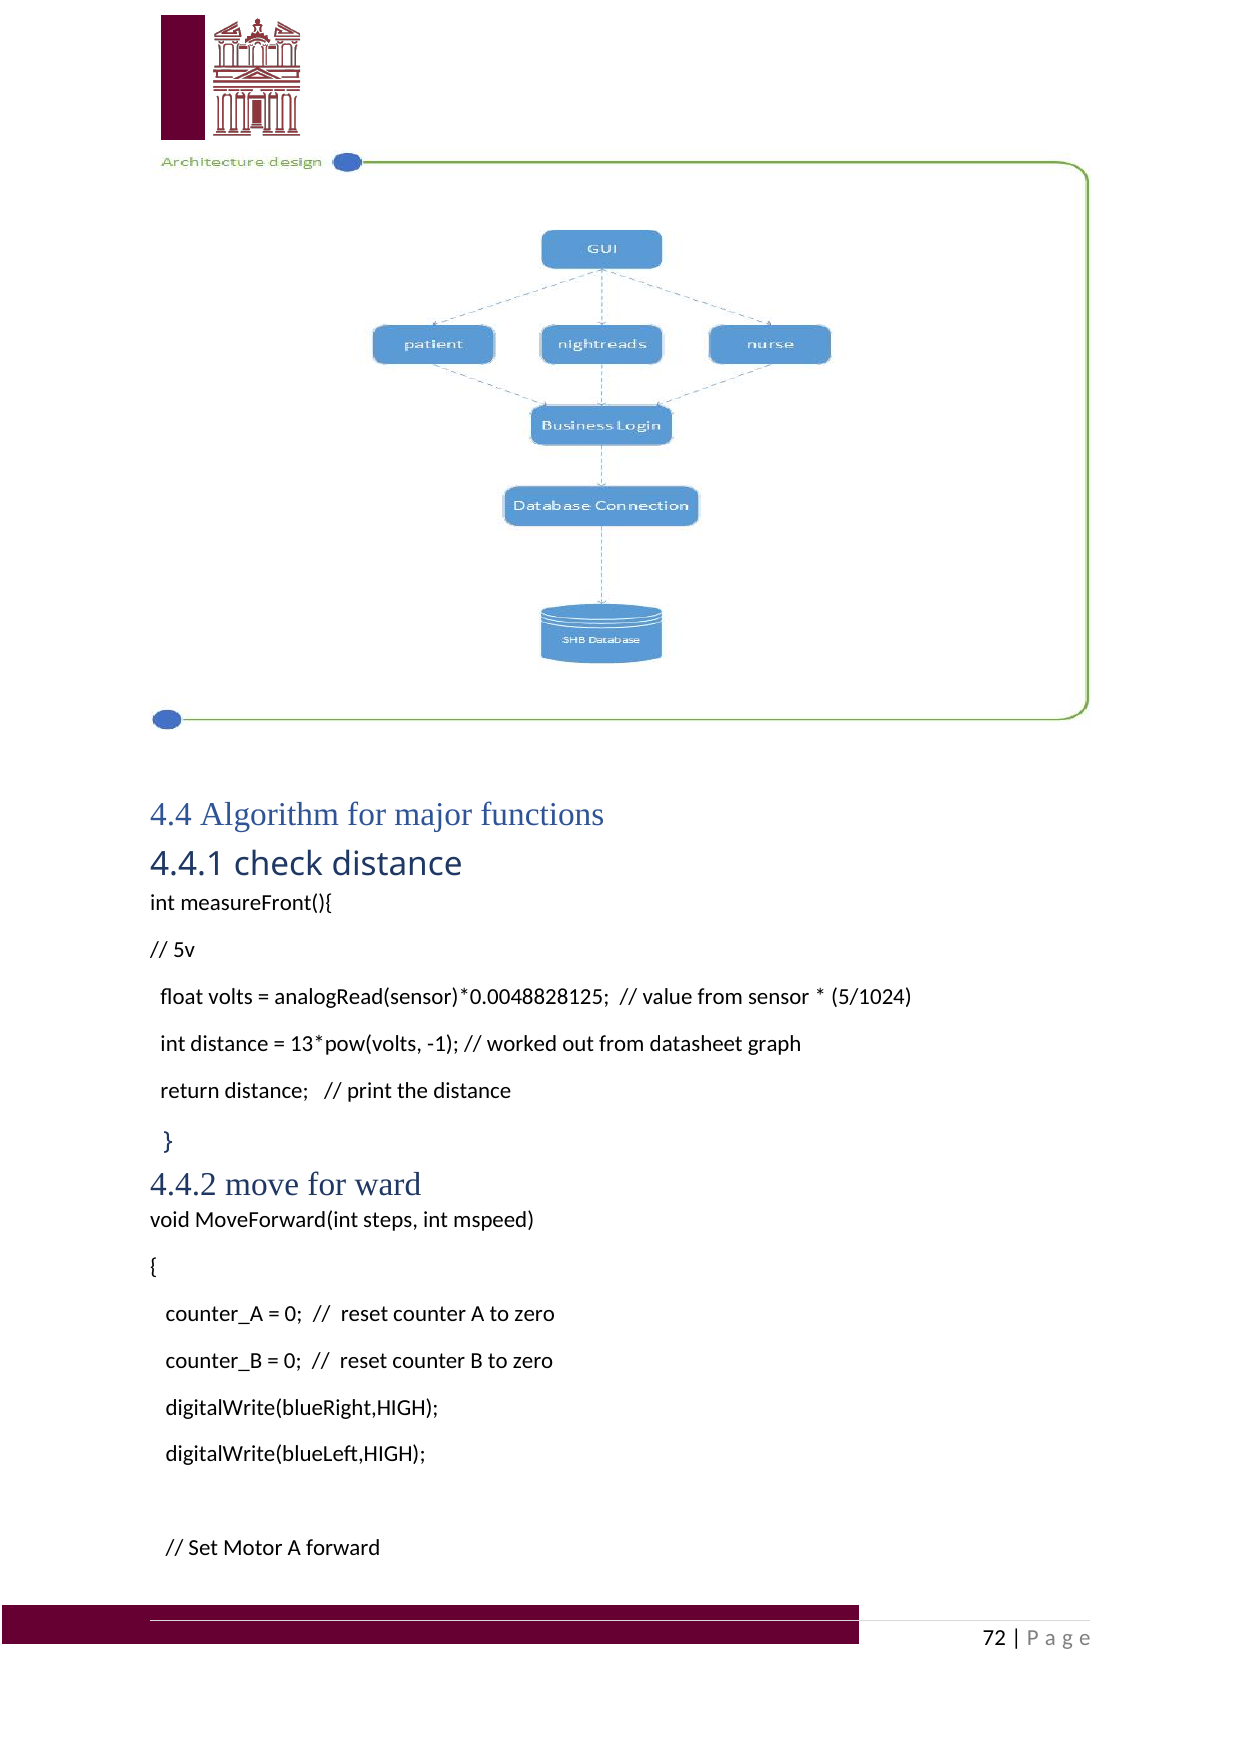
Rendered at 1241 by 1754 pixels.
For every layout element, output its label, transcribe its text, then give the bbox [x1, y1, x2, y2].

text counter_A = 0; // reset counter A to zero [150, 1299, 1090, 1327]
subtitle } [150, 1123, 1090, 1157]
text digitalWrite(blueLeft,HIGH); [150, 1439, 1090, 1467]
text // 5v [150, 935, 1090, 963]
subtitle 4.4.2 move for ward [150, 1164, 1090, 1202]
text return distance; // print the distance [150, 1076, 1090, 1104]
picture [213, 18, 301, 136]
text counter_B = 0; // reset counter B to zero [150, 1346, 1090, 1374]
text float volts = analogRead(sensor)*0.0048828125; // value from sensor * (5/1024) [150, 982, 1090, 1010]
picture [150, 150, 1091, 730]
text void MoveForward(int steps, int mspeed) [150, 1205, 1090, 1233]
subtitle 4.4.1 check distance [150, 839, 1090, 885]
text int measureFront(){ [150, 888, 1090, 916]
text { [150, 1252, 1090, 1280]
text // Set Motor A forward [150, 1533, 1090, 1561]
subtitle 4.4 Algorithm for major functions [150, 794, 1090, 832]
text int distance = 13*pow(volts, -1); // worked out from datasheet graph [150, 1029, 1090, 1057]
text digitalWrite(blueRight,HIGH); [150, 1393, 1090, 1421]
